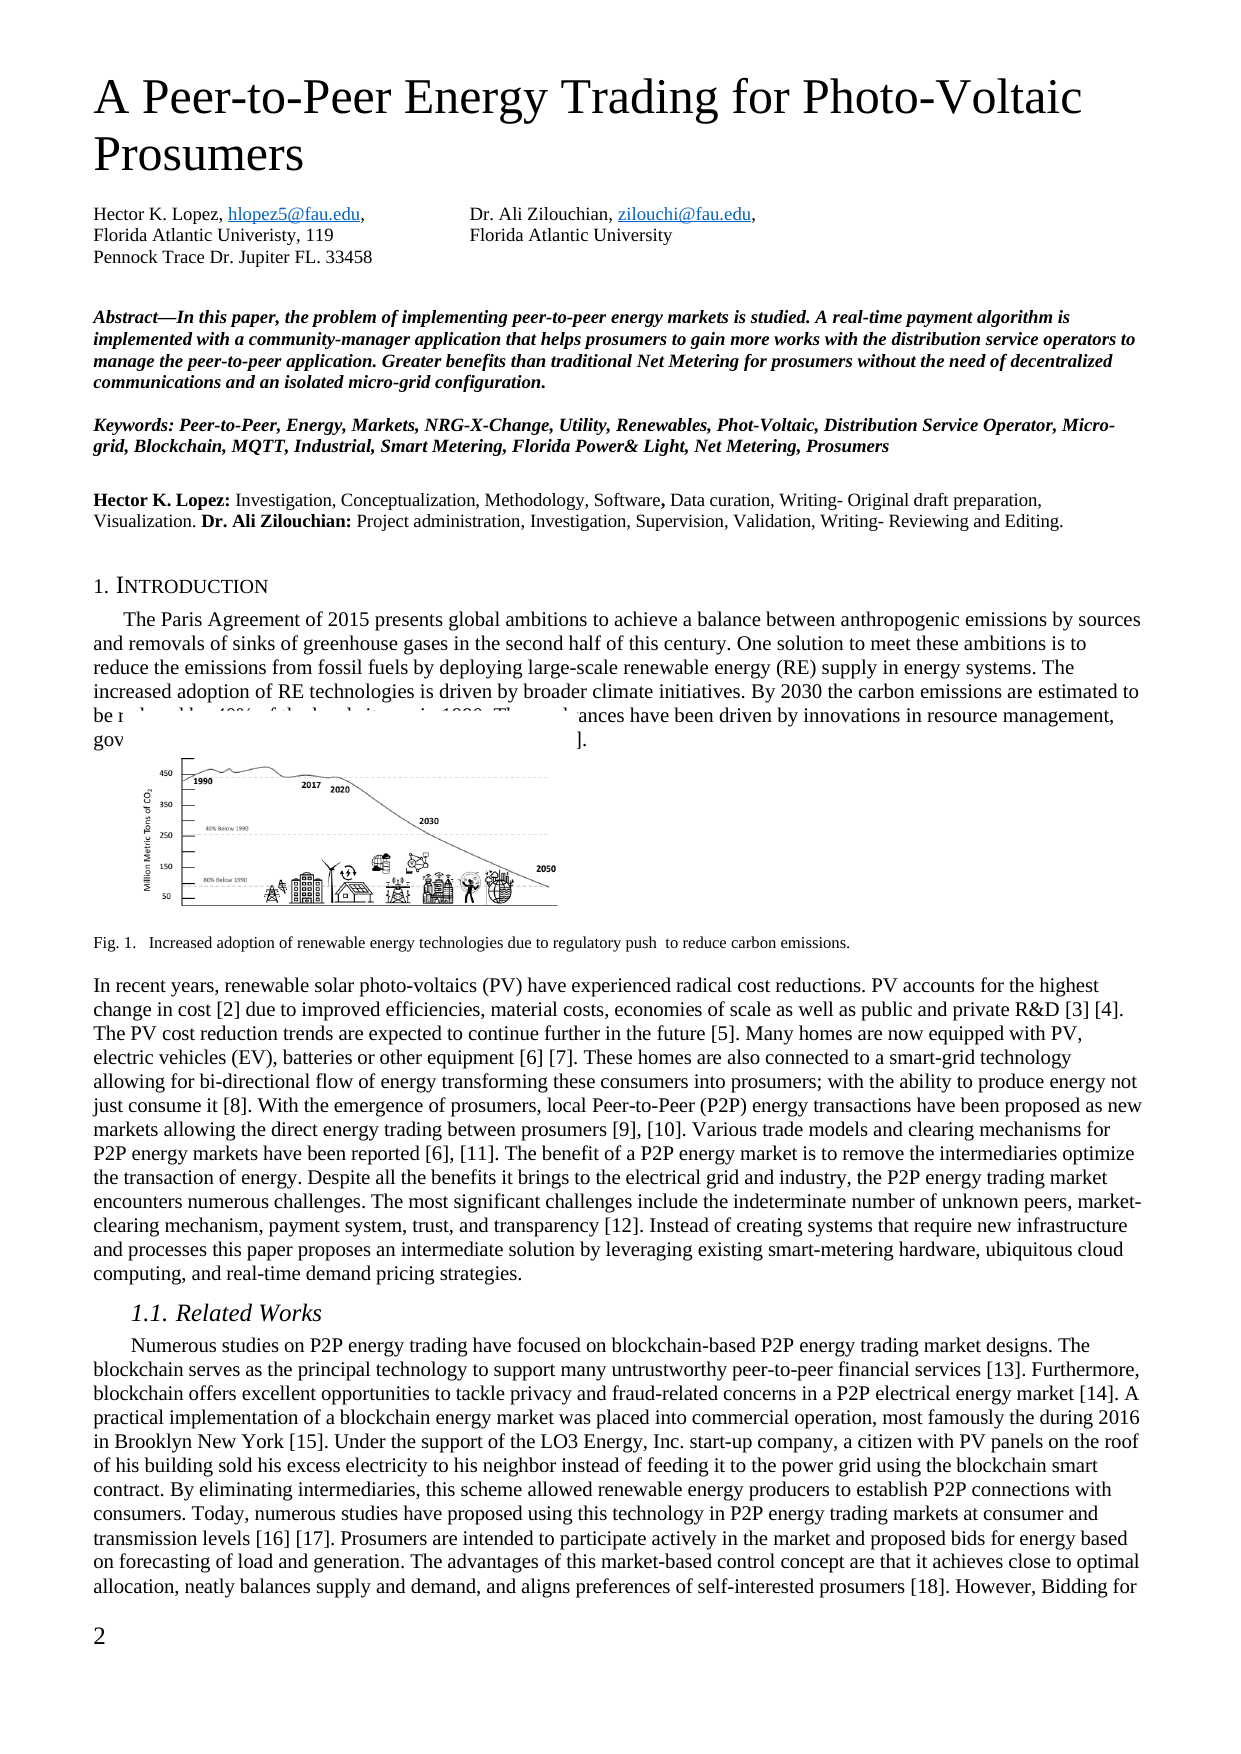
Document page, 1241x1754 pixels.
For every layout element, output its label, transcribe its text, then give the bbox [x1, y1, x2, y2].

subtitle Related Works [131, 1298, 1147, 1327]
text Abstract—In this paper, the problem of implementing peer-to-peer energy markets is studied. A real-time payment algorithm is implemented with a community-manager application that helps prosumers to gain more works with the distribution service operators to manage the peer-to-peer application. Greater benefits than traditional Net Metering for prosumers without the need of decentralized communications and an isolated micro-grid configuration. [93, 306, 1147, 393]
text Dr. Ali Zilouchian, zilouchi@fau.edu, Florida Atlantic University [469, 202, 771, 246]
text Hector K. Lopez: Investigation, Conceptualization, Methodology, Software, Data curation, Writing- Original draft preparation, Visualization. Dr. Ali Zilouchian: Project administration, Investigation, Supervision, Validation, Writing- Reviewing and Editing. [93, 488, 1147, 532]
title A Peer-to-Peer Energy Trading for Photo-Voltaic Prosumers [93, 67, 1147, 182]
text Increased adoption of renewable energy technologies due to regulatory push to reduce carbon emissions. [93, 933, 1147, 952]
text The Paris Agreement of 2015 presents global ambitions to achieve a balance between anthropogenic emissions by sources and removals of sinks of greenhouse gases in the second half of this century. One solution to meet these ambitions is to reduce the emissions from fossil fuels by deploying large-scale renewable energy (RE) supply in energy systems. The increased adoption of RE technologies is driven by broader climate initiatives. By 2030 the carbon emissions are estimated to be reduced by 40% of the levels it was in 1990. These advances have been driven by innovations in resource management, government regulations and demand side management . [93, 607, 1147, 751]
text Keywords: Peer-to-Peer, Energy, Markets, NRG-X-Change, Utility, Renewables, Phot-Voltaic, Distribution Service Operator, Micro-grid, Blockchain, MQTT, Industrial, Smart Metering, Florida Power& Light, Net Metering, Prosumers [93, 413, 1147, 457]
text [93, 1333, 1147, 1598]
text In recent years, renewable solar photo-voltaics (PV) have experienced radical cost reductions. PV accounts for the highest change in cost due to improved efficiencies, material costs, economies of scale as well as public and private R&D . The PV cost reduction trends are expected to continue further in the future . Many homes are now equipped with PV, electric vehicles (EV), batteries or other equipment . These homes are also connected to a smart-grid technology allowing for bi-directional flow of energy transforming these consumers into prosumers; with the ability to produce energy not just consume it . With the emergence of prosumers, local Peer-to-Peer (P2P) energy transactions have been proposed as new markets allowing the direct energy trading between prosumers , . Various trade models and clearing mechanisms for P2P energy markets have been reported ,. The benefit of a P2P energy market is to remove the intermediaries optimize the transaction of energy. Despite all the benefits it brings to the electrical grid and industry, the P2P energy trading market encounters numerous challenges. The most significant challenges include the indeterminate number of unknown peers, market-clearing mechanism, payment system, trust, and transparency . Instead of creating systems that require new infrastructure and processes this paper proposes an intermediate solution by leveraging existing smart-metering hardware, ubiquitous cloud computing, and real-time demand pricing strategies. [93, 973, 1147, 1285]
text Hector K. Lopez, hlopez5@fau.edu, Florida Atlantic Univeristy, 119 Pennock Trace Dr. Jupiter FL. 33458 [93, 202, 394, 267]
subtitle Introduction [93, 570, 1147, 599]
